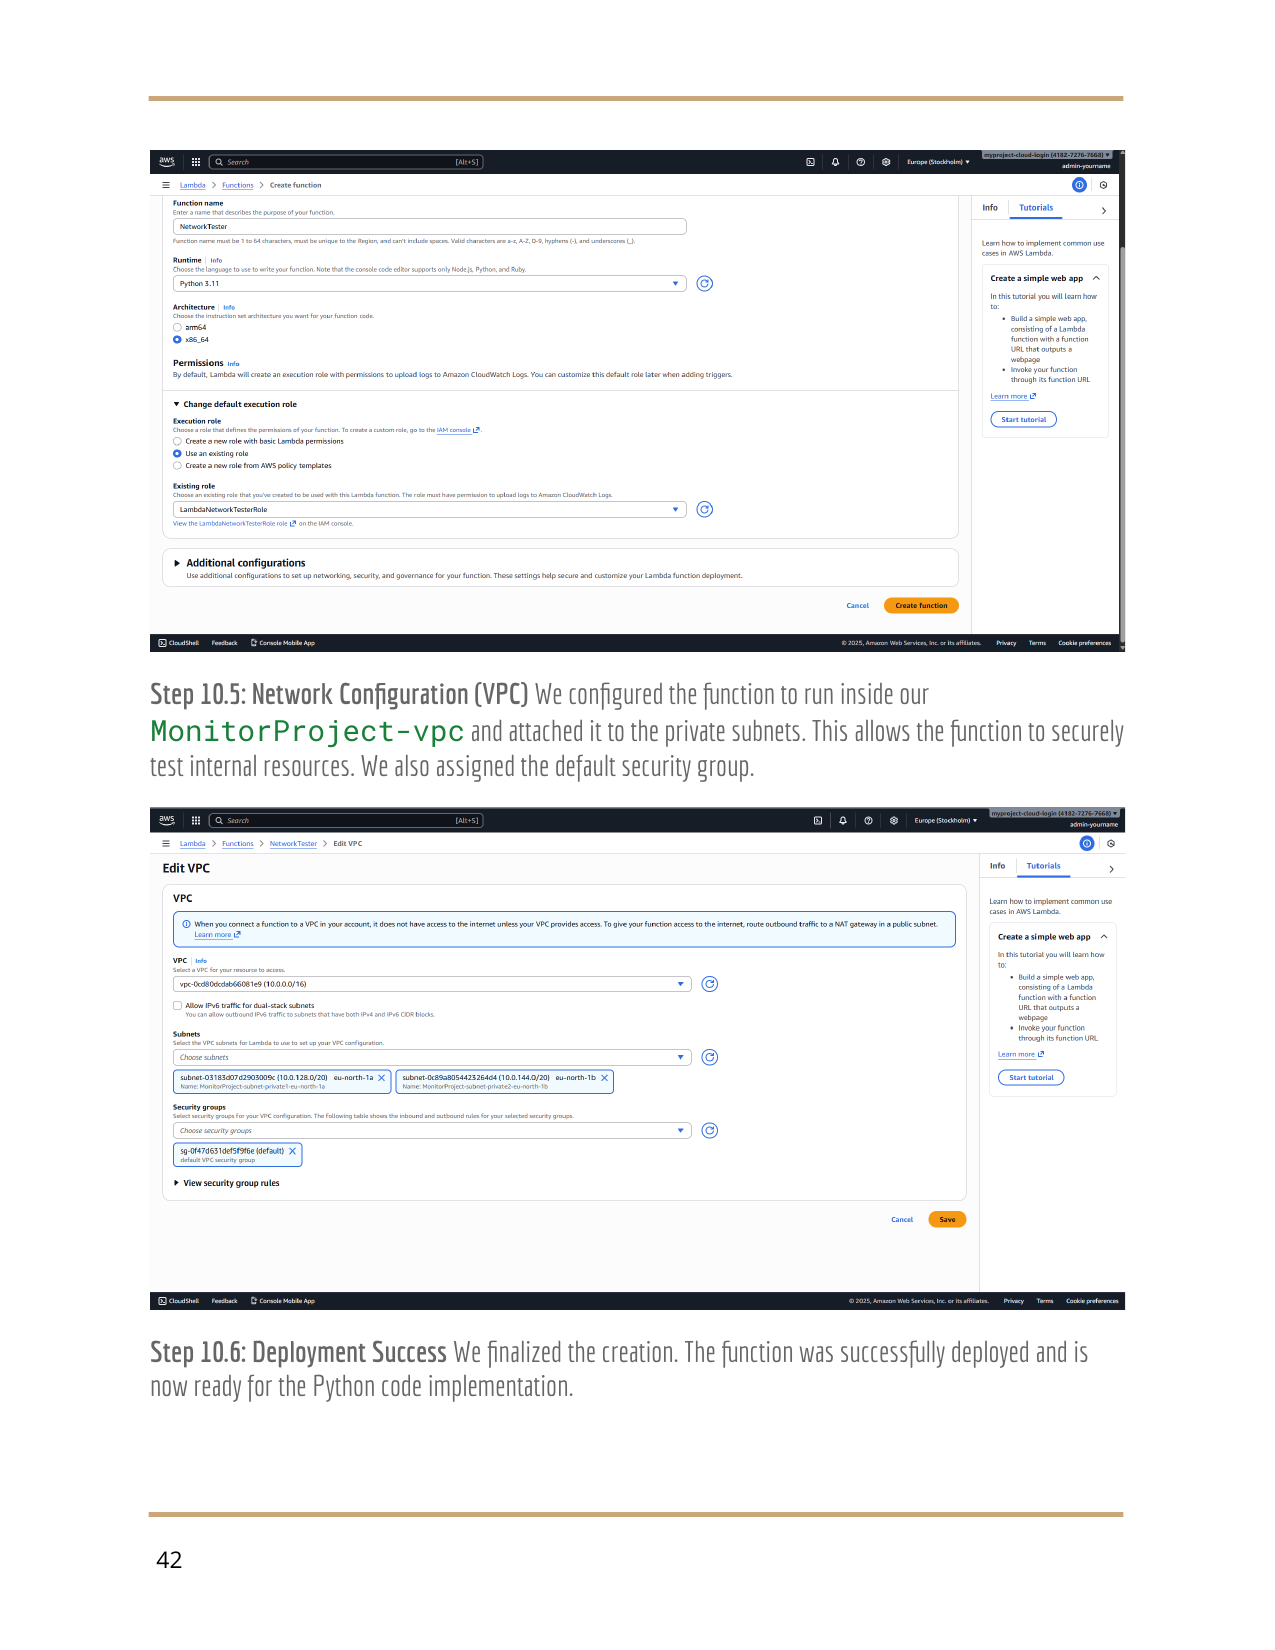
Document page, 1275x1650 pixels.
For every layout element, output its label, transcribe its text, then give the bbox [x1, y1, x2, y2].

picture [148, 96, 1124, 101]
text Step 10.6: Deployment Success We finalized the creation. The function was successfully deployed and is now ready for the Python code implementation. [150, 1335, 1125, 1402]
picture [150, 150, 1125, 652]
picture [148, 1512, 1124, 1517]
text Step 10.5: Network Configuration (VPC) We configured the function to run inside our MonitorProject-vpc and attached it to the private subnets. This allows the function to securely test internal resources. We also assigned the default security group. [150, 677, 1125, 783]
picture [150, 807, 1125, 1310]
